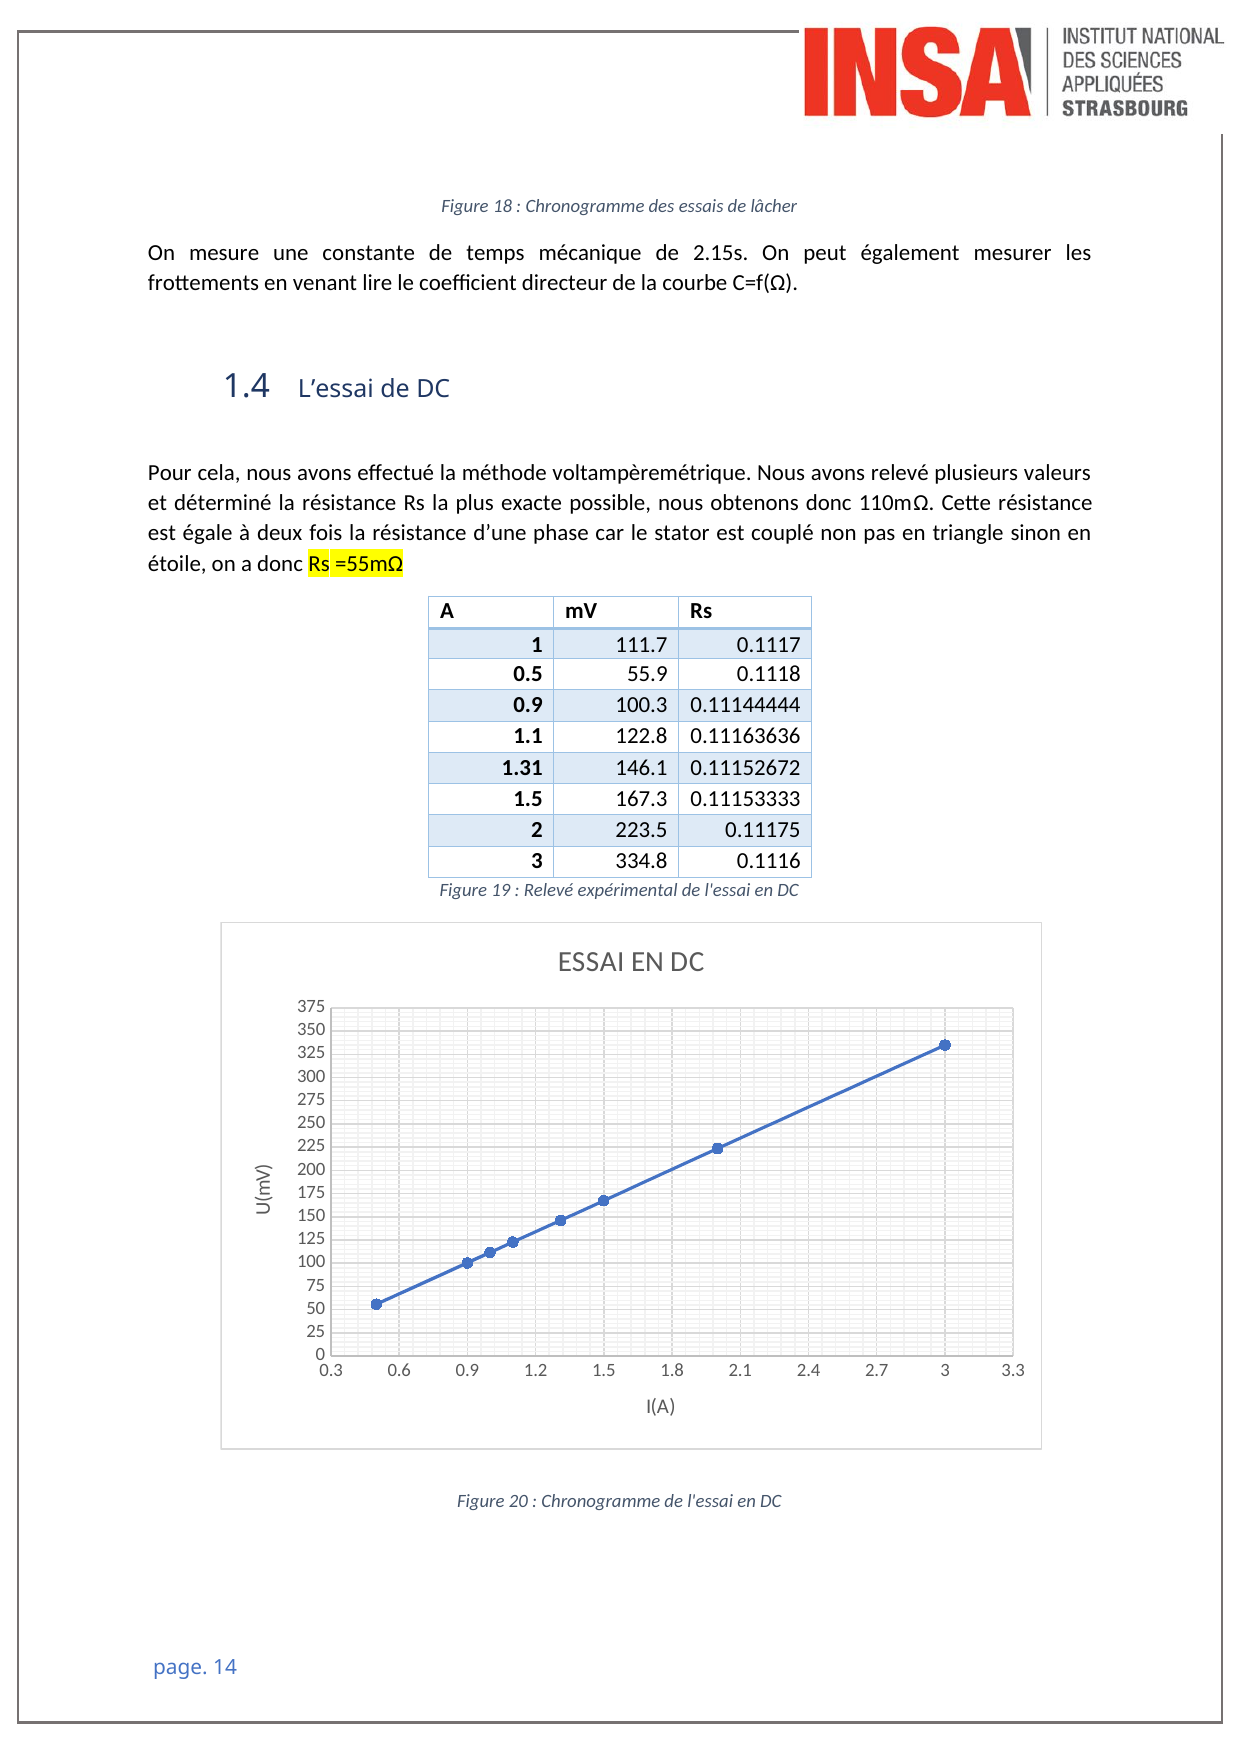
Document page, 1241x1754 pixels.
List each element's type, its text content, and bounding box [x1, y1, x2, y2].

table_cell 0.1118 [679, 659, 811, 689]
table_cell 1 [429, 630, 553, 658]
table_cell 0.11153333 [679, 784, 811, 814]
table_header Rs [679, 597, 811, 627]
table_cell 3 [429, 847, 553, 877]
table_cell 1.1 [429, 722, 553, 752]
table_header mV [554, 597, 678, 627]
table_cell 100.3 [554, 690, 678, 721]
table_cell 0.11144444 [679, 690, 811, 721]
text Pour cela, nous avons effectué la méthode voltampèremétrique. Nous avons relevé plusieurs valeurs et déterminé la résistance Rs la plus exacte possible, nous obtenons donc 110mΩ. Cette résistance est égale à deux fois la résistance d’une phase car le stator est couplé non pas en triangle sinon en étoile, on a donc Rs =55mΩ [148, 458, 1093, 577]
table_cell 0.11152672 [679, 753, 811, 783]
table_cell 167.3 [554, 784, 678, 814]
picture [799, 18, 1229, 134]
table_cell 0.5 [429, 659, 553, 689]
table_cell 223.5 [554, 815, 678, 846]
table_cell 0.1117 [679, 630, 811, 658]
table_cell 2 [429, 815, 553, 846]
table_cell 1.31 [429, 753, 553, 783]
table_cell 1.5 [429, 784, 553, 814]
table_cell 0.1116 [679, 847, 811, 877]
table_cell 122.8 [554, 722, 678, 752]
table_cell 0.11163636 [679, 722, 811, 752]
subtitle L’essai de DC [223, 362, 1093, 408]
table_cell 55.9 [554, 659, 678, 689]
table_cell 0.11175 [679, 815, 811, 846]
text On mesure une constante de temps mécanique de 2.15s. On peut également mesurer les frottements en venant lire le coefficient directeur de la courbe C=f(Ω). [148, 238, 1093, 296]
table_cell 146.1 [554, 753, 678, 783]
table_header A [429, 597, 553, 627]
table_cell 334.8 [554, 847, 678, 877]
table_cell 0.9 [429, 690, 553, 721]
table_cell 111.7 [554, 630, 678, 658]
